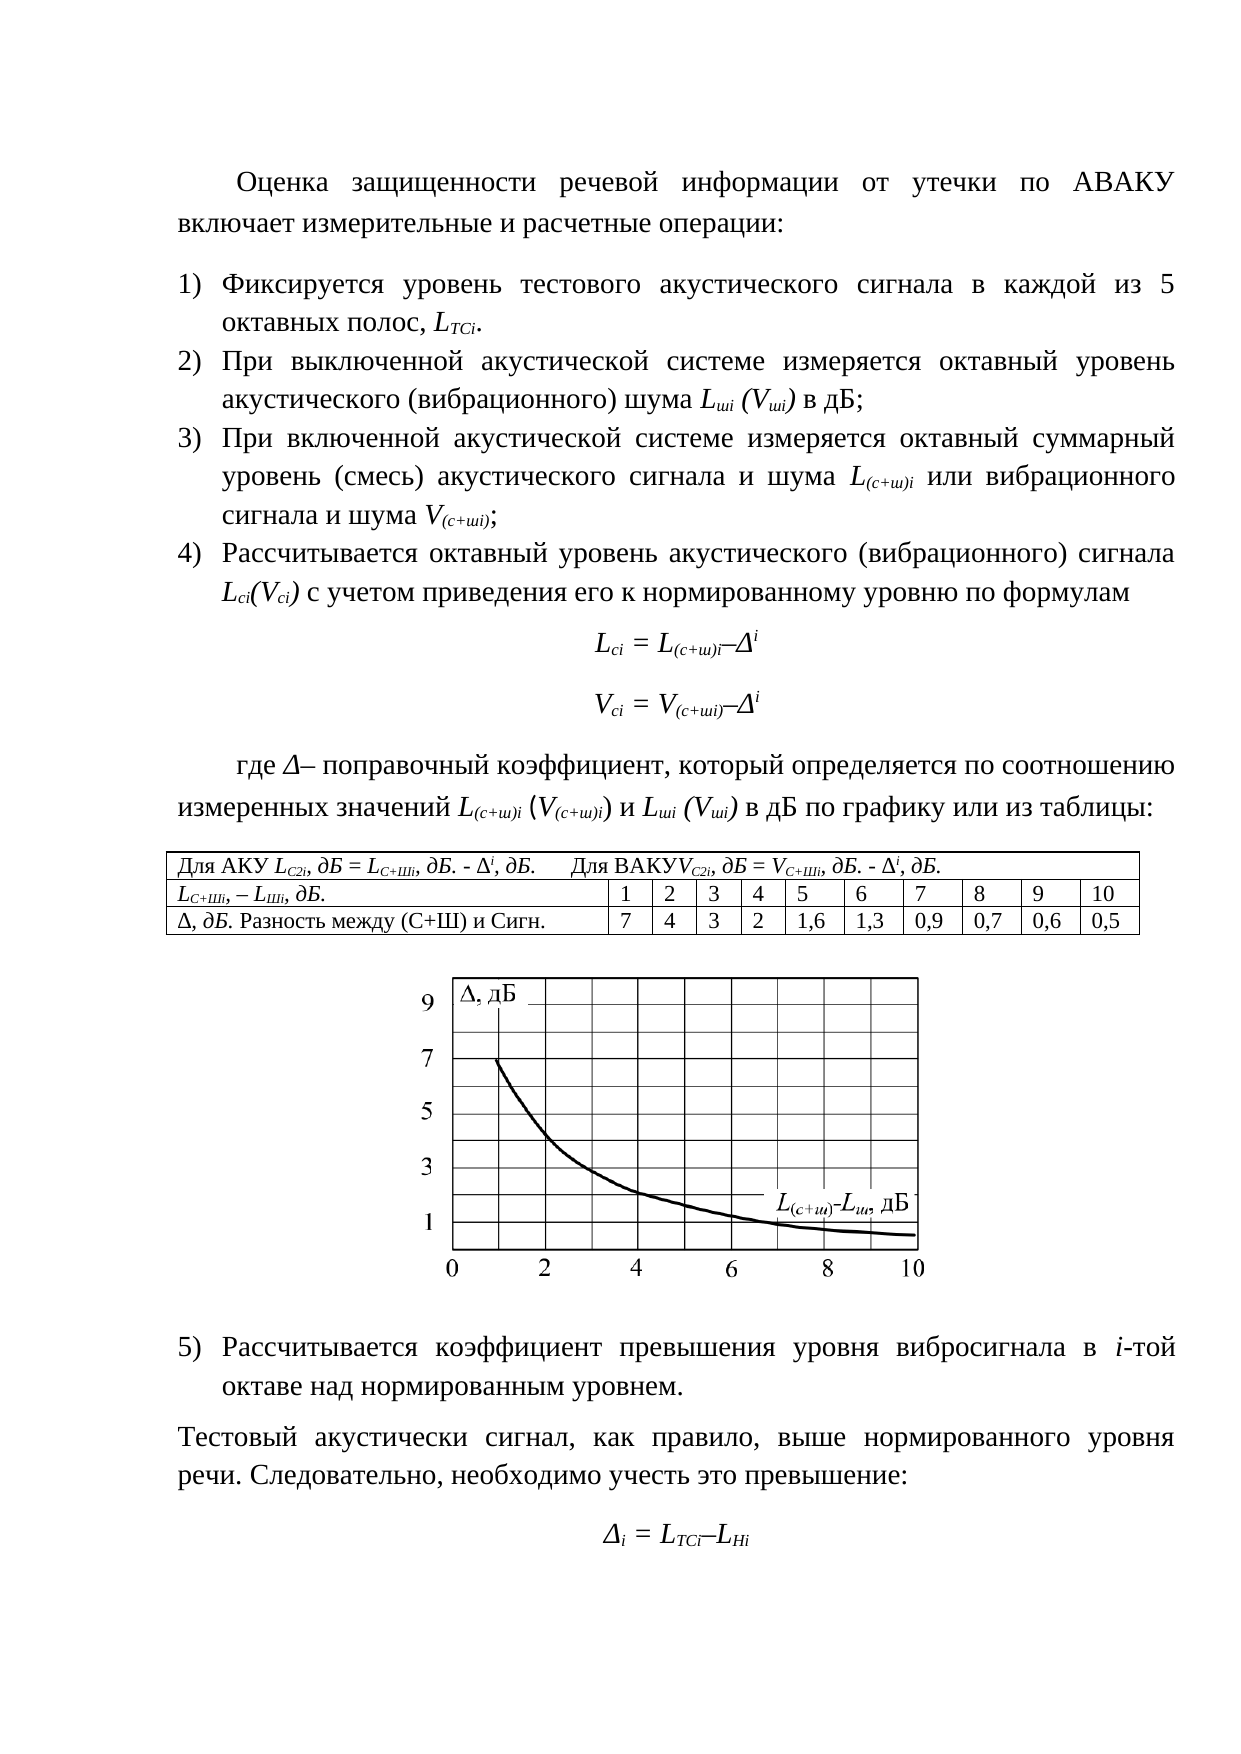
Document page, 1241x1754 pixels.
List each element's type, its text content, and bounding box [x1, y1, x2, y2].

picture [406, 975, 947, 1284]
text Lci = L(с+ш)i–Δi [177, 625, 1176, 659]
table_cell 1,6 [786, 907, 844, 934]
table_cell LС+Шi, – LШi, дБ. [167, 880, 608, 906]
table_cell 4 [742, 880, 785, 906]
table_cell 9 [1022, 880, 1080, 906]
table_cell 6 [845, 880, 903, 906]
table_cell 0,9 [904, 907, 962, 934]
list Фиксируется уровень тестового акустического сигнала в каждой из 5 октавных полос, LTСi. [177, 266, 1176, 338]
text Δi = LTСi–LНi [177, 1517, 1176, 1550]
table_cell 8 [963, 880, 1021, 906]
table_cell 2 [653, 880, 696, 906]
table_header Для АКУ LС2i, дБ = LС+Шi, дБ. - ∆i, дБ. Для ВАКУVС2i, дБ = VС+Шi, дБ. - ∆i, дБ. [167, 853, 1139, 879]
list При выключенной акустической системе измеряется октавный уровень акустического (вибрационного) шума Lшi (Vшi) в дБ; [177, 343, 1176, 415]
table_cell 3 [697, 880, 741, 906]
text Оценка защищенности речевой информации от утечки по АВАКУ включает измерительные и расчетные операции: [177, 164, 1176, 238]
table_cell 7 [609, 907, 652, 934]
table_cell 3 [697, 907, 741, 934]
table_cell 0,7 [963, 907, 1021, 934]
table_cell ∆, дБ. Разность между (С+Ш) и Сигн. [167, 907, 608, 934]
table_cell 5 [786, 880, 844, 906]
table_cell 2 [742, 907, 785, 934]
list При включенной акустической системе измеряется октавный суммарный уровень (смесь) акустического сигнала и шума L(с+ш)i или вибрационного сигнала и шума V(с+шi); [177, 420, 1176, 531]
text Тестовый акустически сигнал, как правило, выше нормированного уровня речи. Следовательно, необходимо учесть это превышение: [177, 1419, 1176, 1491]
table_cell 0,6 [1022, 907, 1080, 934]
table_cell 10 [1081, 880, 1139, 906]
list Рассчитывается октавный уровень акустического (вибрационного) сигнала Lci(Vci) с учетом приведения его к нормированному уровню по формулам [177, 536, 1176, 608]
table_cell 0,5 [1081, 907, 1139, 934]
text Vci = V(с+шi)–Δi [177, 686, 1176, 720]
table_cell 7 [904, 880, 962, 906]
table_cell 4 [653, 907, 696, 934]
table_cell 1,3 [845, 907, 903, 934]
list Рассчитывается коэффициент превышения уровня вибросигнала в i-той октаве над нормированным уровнем. [177, 1329, 1176, 1401]
list где Δ– поправочный коэффициент, который определяется по соотношению измеренных значений L(с+ш)i (V(с+ш)i) и Lшi (Vшi) в дБ по графику или из таблицы: [177, 747, 1176, 823]
table_cell 1 [609, 880, 652, 906]
